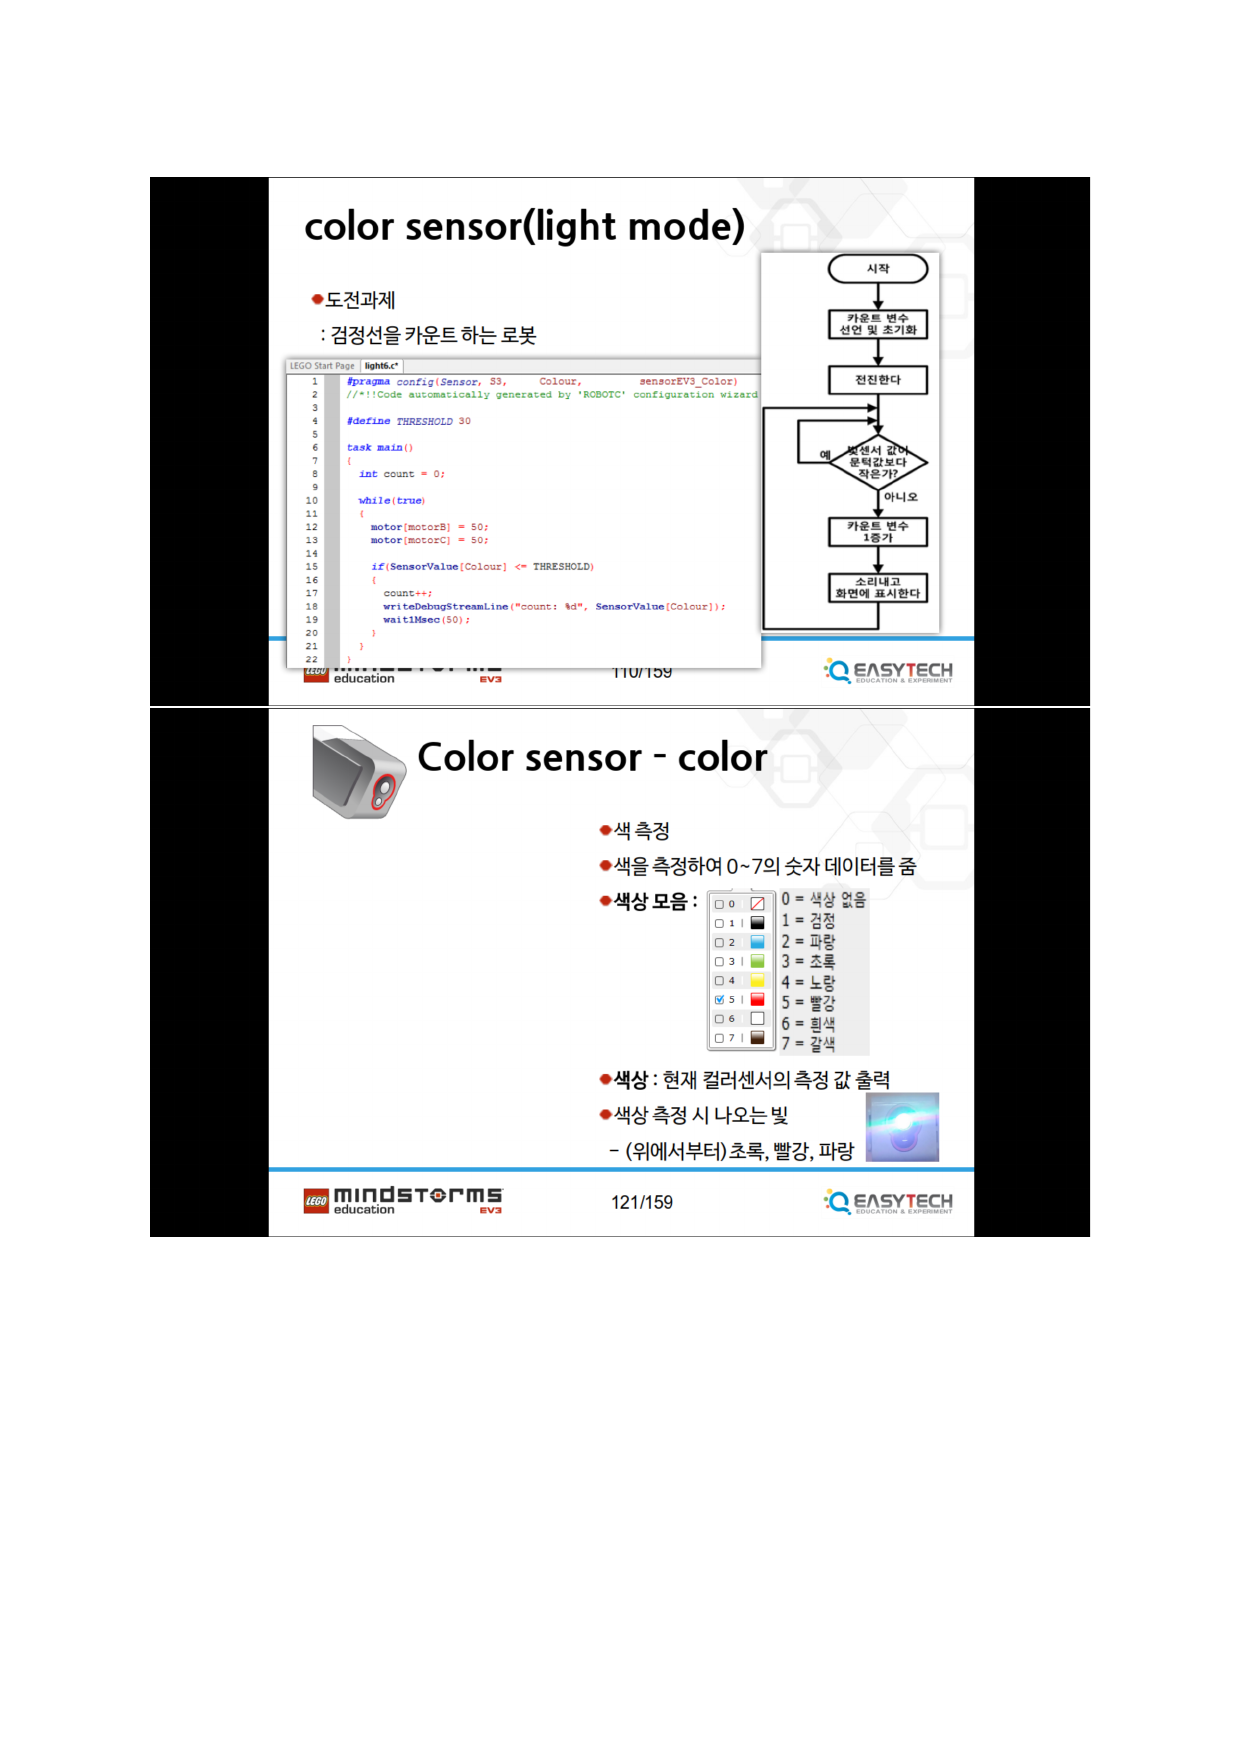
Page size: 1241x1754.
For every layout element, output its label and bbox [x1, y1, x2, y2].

picture [150, 177, 1091, 706]
picture [150, 708, 1091, 1237]
